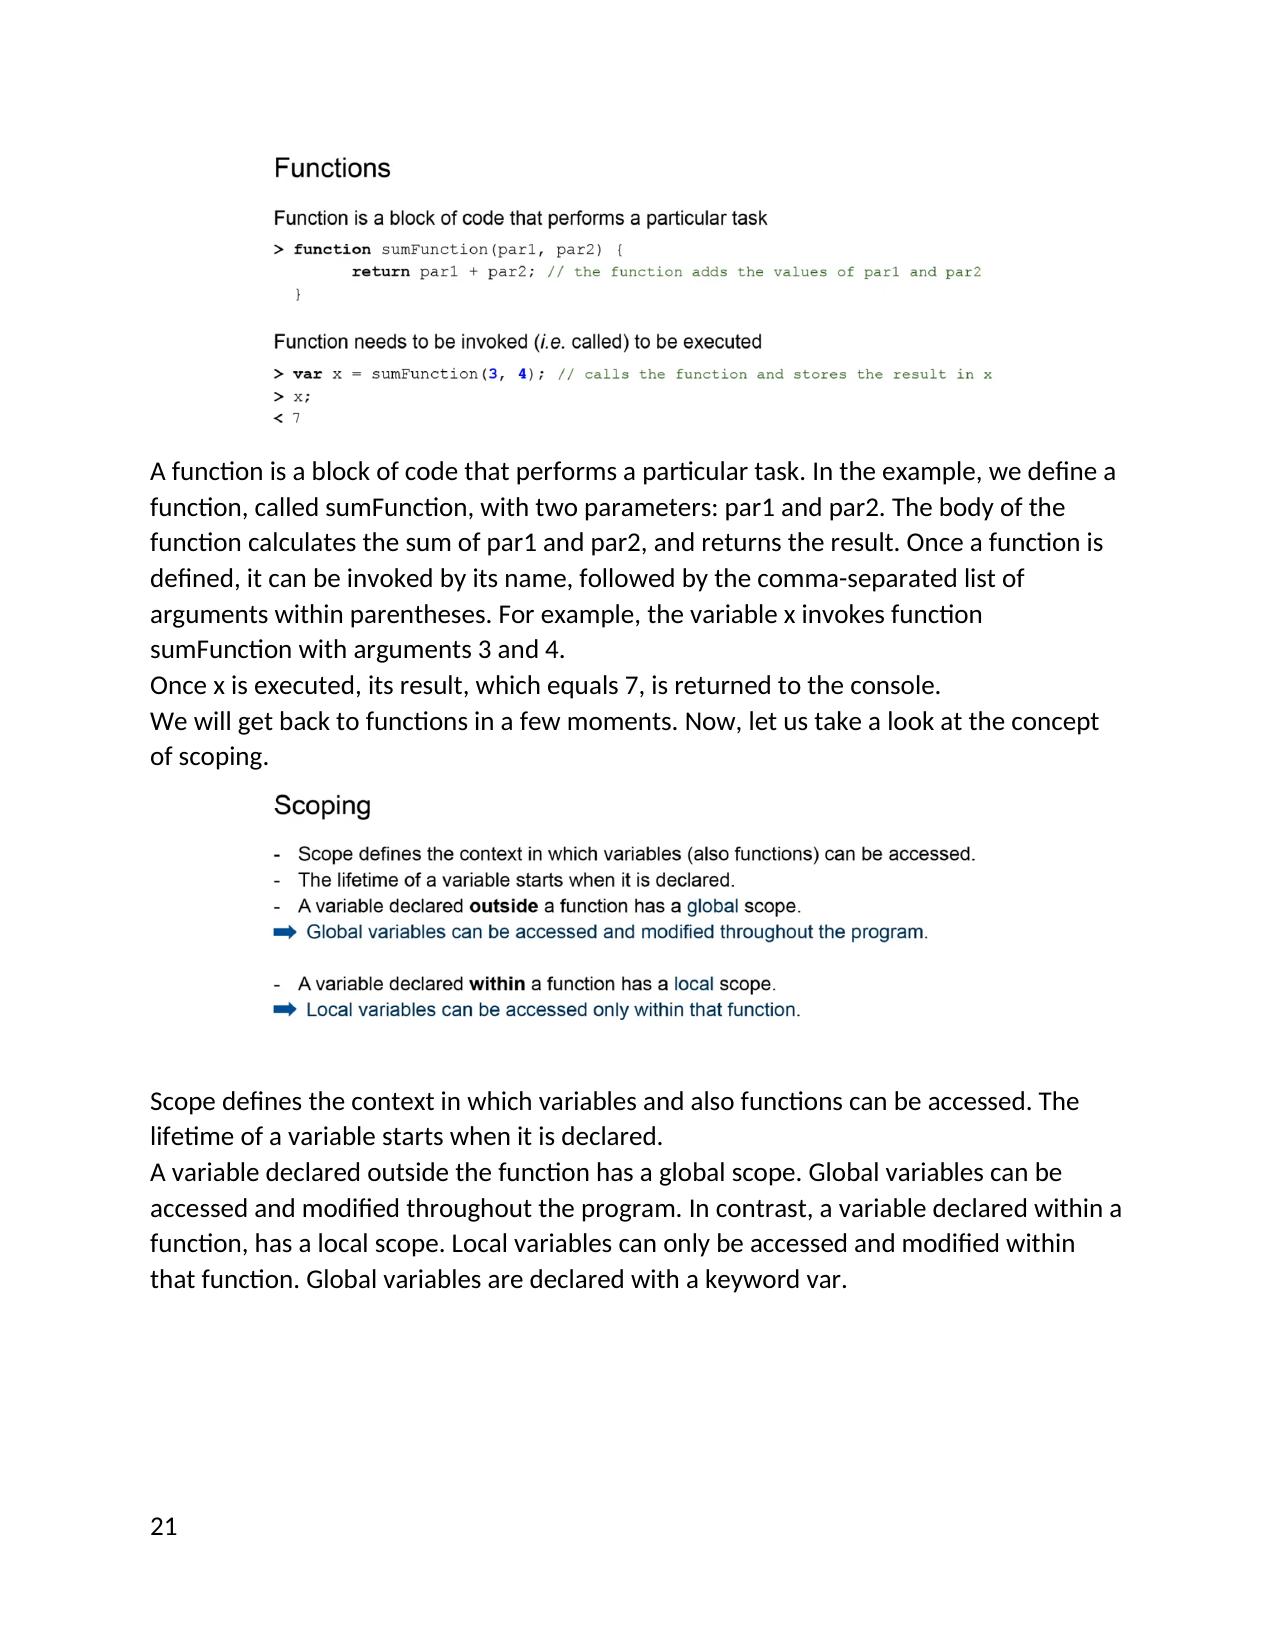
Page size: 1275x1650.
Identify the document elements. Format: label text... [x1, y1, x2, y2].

text A variable declared outside the function has a global scope. Global variables can be accessed and modified throughout the program. In contrast, a variable declared within a function, has a local scope. Local variables can only be accessed and modified within that function. Global variables are declared with a keyword var. [150, 1155, 1125, 1295]
text A function is a block of code that performs a particular task. In the example, we define a function, called sumFunction, with two parameters: par1 and par2. The body of the function calculates the sum of par1 and par2, and returns the result. Once a function is defined, it can be invoked by its name, followed by the comma-separated list of arguments within parentheses. For example, the variable x invokes function sumFunction with arguments 3 and 4. [150, 454, 1125, 666]
picture [262, 150, 1013, 440]
picture [262, 787, 1013, 1069]
text Scope defines the context in which variables and also functions can be accessed. The lifetime of a variable starts when it is declared. [150, 1084, 1125, 1153]
text Once x is executed, its result, which equals 7, is returned to the console. [150, 668, 1125, 701]
text We will get back to functions in a few moments. Now, let us take a look at the concept of scoping. [150, 704, 1125, 772]
